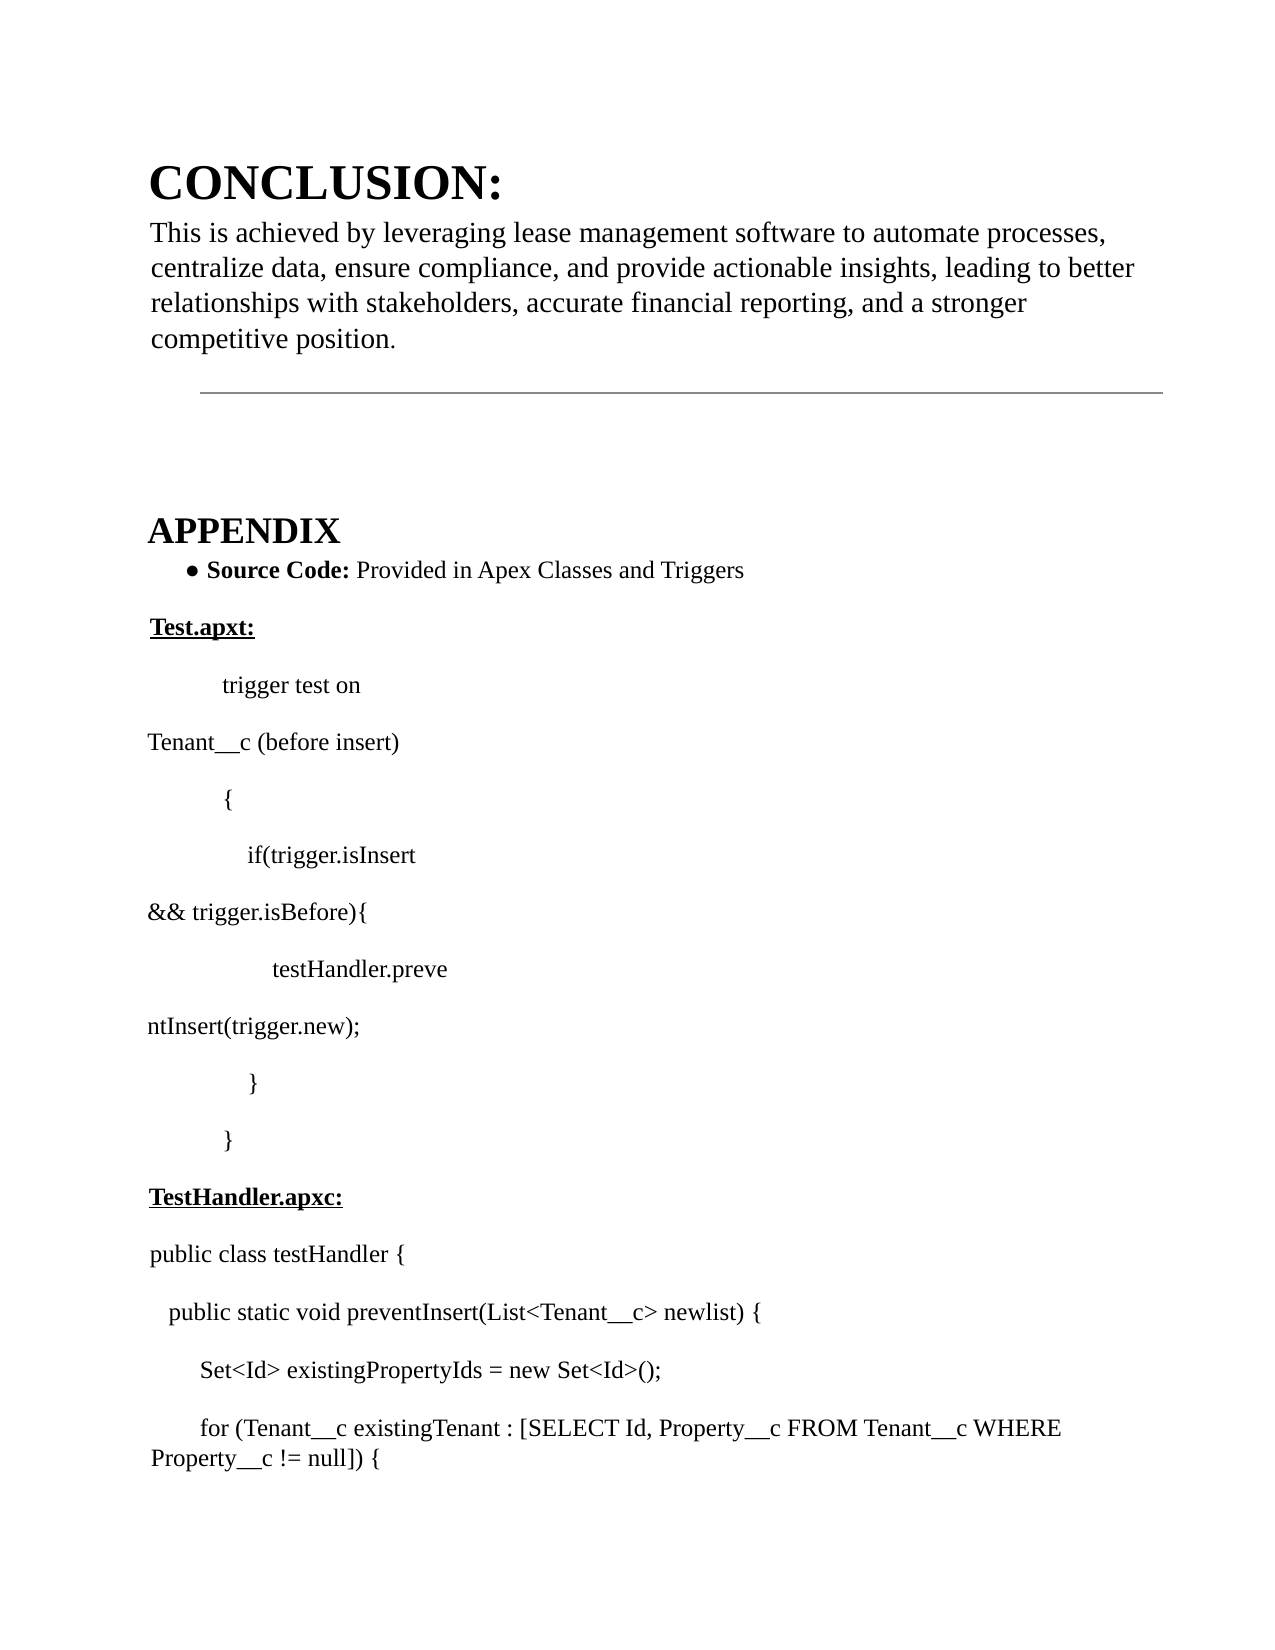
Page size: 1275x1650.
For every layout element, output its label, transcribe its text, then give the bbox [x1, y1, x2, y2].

text ● Source Code: Provided in Apex Classes and Triggers [184, 555, 1168, 584]
text TestHandler.apxc: [148, 1182, 455, 1211]
text } [147, 1068, 455, 1097]
text { [147, 784, 455, 812]
text public class testHandler { [149, 1239, 1168, 1267]
text testHandler.preventInsert(trigger.new); [147, 954, 455, 1040]
text for (Tenant__c existingTenant : [SELECT Id, Property__c FROM Tenant__c WHERE Property__c != null]) { [149, 1413, 1168, 1472]
text Test.apxt: [149, 612, 593, 641]
text public static void preventInsert(List<Tenant__c> newlist) { [149, 1297, 1168, 1326]
text if(trigger.isInsert && trigger.isBefore){ [147, 841, 455, 926]
text trigger test on Tenant__c (before insert) [147, 670, 455, 756]
text This is achieved by leveraging lease management software to automate processes, centralize data, ensure compliance, and provide actionable insights, leading to better relationships with stakeholders, accurate financial reporting, and a stronger competitive position. [149, 215, 1168, 354]
subtitle APPENDIX [147, 509, 1125, 552]
text Set<Id> existingPropertyIds = new Set<Id>(); [149, 1355, 1168, 1383]
subtitle CONCLUSION: [148, 153, 1125, 211]
text } [147, 1125, 455, 1154]
